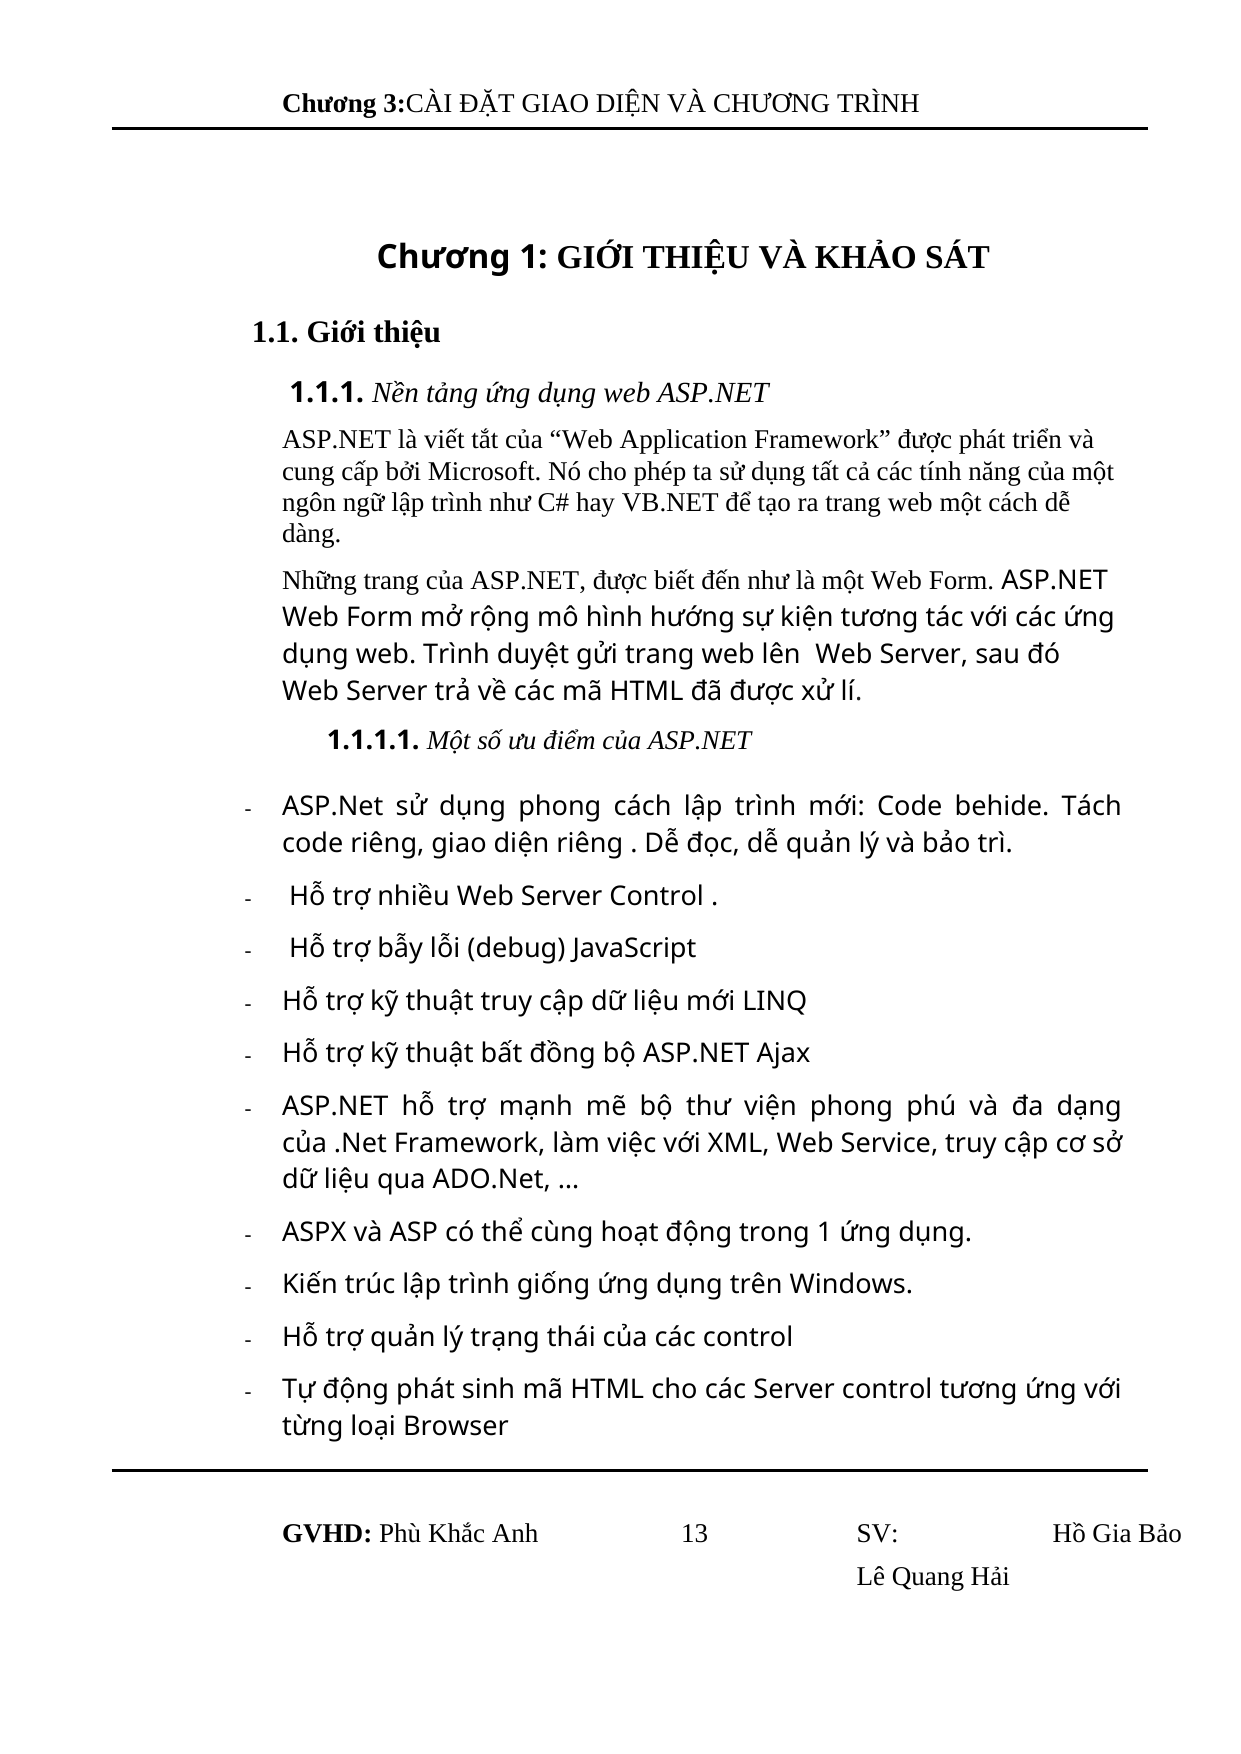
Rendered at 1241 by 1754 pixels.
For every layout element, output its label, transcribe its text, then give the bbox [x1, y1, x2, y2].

text Những trang của ASP.NET, được biết đến như là một Web Form. ASP.NET Web Form mở rộng mô hình hướng sự kiện tương tác với các ứng dụng web. Trình duyệt gửi trang web lên Web Server, sau đó Web Server trả về các mã HTML đã được xử lí. [282, 561, 1122, 708]
subtitle GIỚI THIỆU VÀ KHẢO SÁT [244, 233, 1122, 278]
subtitle Giới thiệu [252, 313, 1122, 349]
list ASPX và ASP có thể cùng hoạt động trong 1 ứng dụng. [244, 1212, 1122, 1249]
list Hỗ trợ nhiều Web Server Control . [244, 876, 1122, 913]
list Hỗ trợ bẫy lỗi (debug) JavaScript [244, 929, 1122, 966]
list Kiến trúc lập trình giống ứng dụng trên Windows. [244, 1265, 1122, 1302]
list Hỗ trợ kỹ thuật truy cập dữ liệu mới LINQ [244, 981, 1122, 1018]
list Tự động phát sinh mã HTML cho các Server control tương ứng với từng loại Browser [244, 1370, 1122, 1444]
text ASP.NET là viết tắt của “Web Application Framework” được phát triển và cung cấp bởi Microsoft. Nó cho phép ta sử dụng tất cả các tính năng của một ngôn ngữ lập trình như C# hay VB.NET để tạo ra trang web một cách dễ dàng. [282, 424, 1122, 548]
list Hỗ trợ kỹ thuật bất đồng bộ ASP.NET Ajax [244, 1034, 1122, 1071]
list ASP.NET hỗ trợ mạnh mẽ bộ thư viện phong phú và đa dạng của .Net Framework, làm việc với XML, Web Service, truy cập cơ sở dữ liệu qua ADO.Net, … [244, 1086, 1122, 1197]
subtitle Một số ưu điểm của ASP.NET [327, 721, 1122, 758]
list Hỗ trợ quản lý trạng thái của các control [244, 1317, 1122, 1354]
list ASP.Net sử dụng phong cách lập trình mới: Code behide. Tách code riêng, giao diện riêng . Dễ đọc, dễ quản lý và bảo trì. [244, 787, 1122, 861]
subtitle Nền tảng ứng dụng web ASP.NET [289, 371, 1122, 411]
